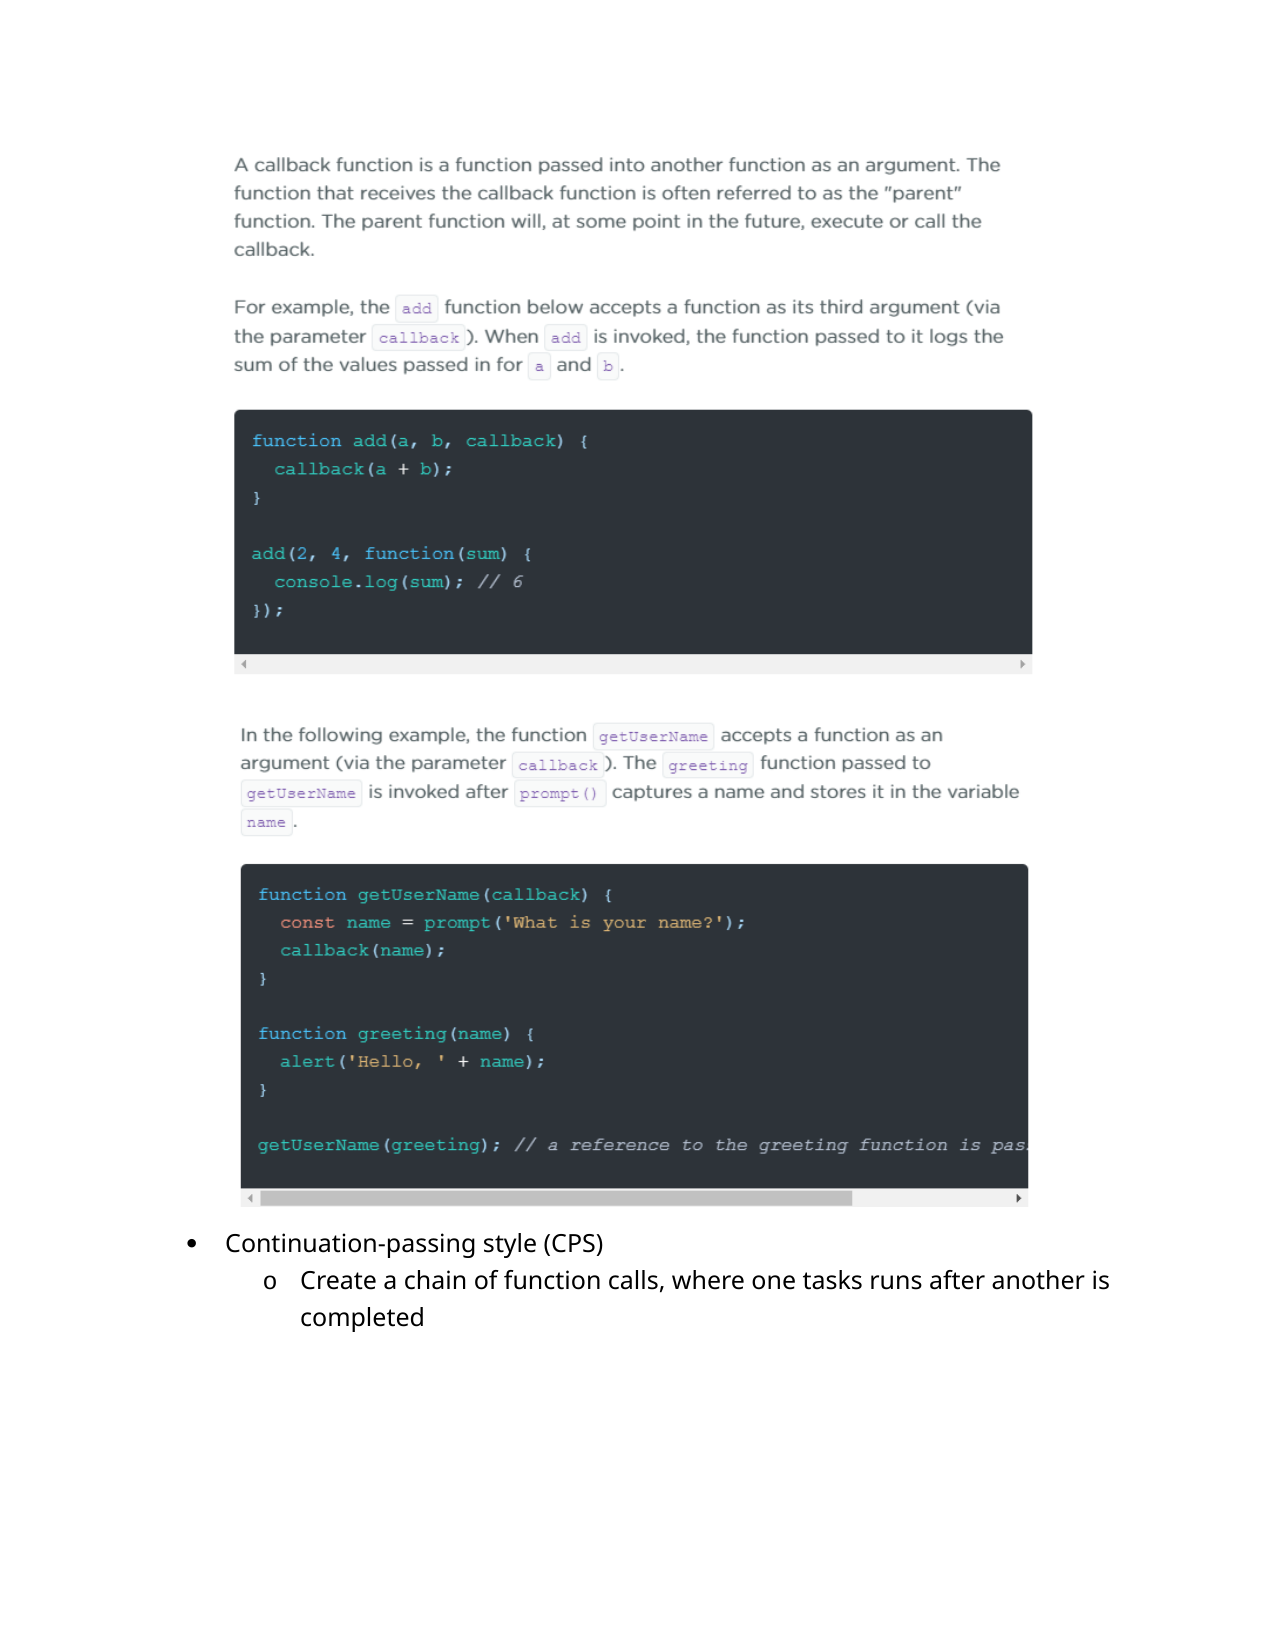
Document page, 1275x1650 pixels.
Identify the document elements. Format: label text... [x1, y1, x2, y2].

list Continuation-passing style (CPS) [187, 1226, 1125, 1260]
list Create a chain of function calls, where one tasks runs after another is completed [262, 1263, 1125, 1334]
picture [226, 150, 1049, 693]
picture [227, 711, 1048, 1207]
